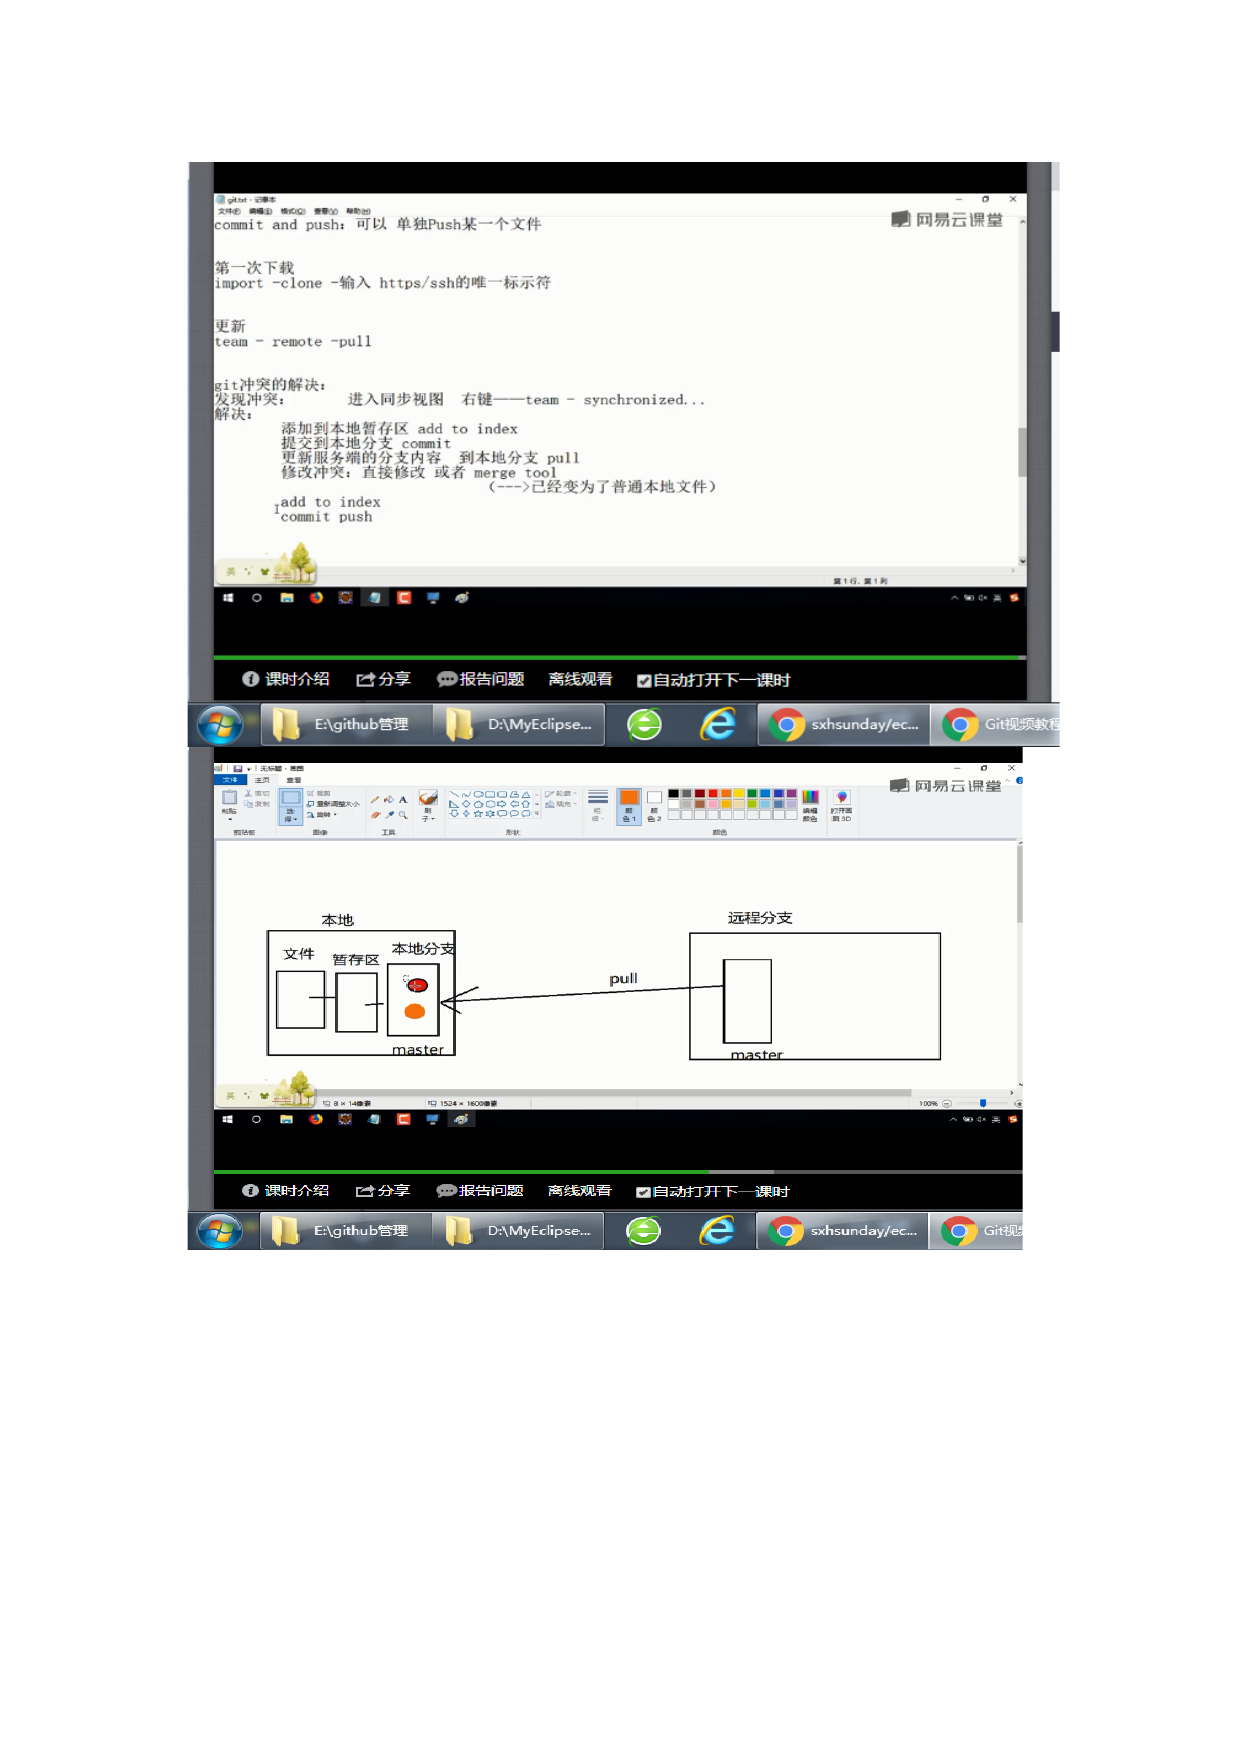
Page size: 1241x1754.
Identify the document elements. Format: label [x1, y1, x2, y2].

picture [187, 162, 1060, 1250]
